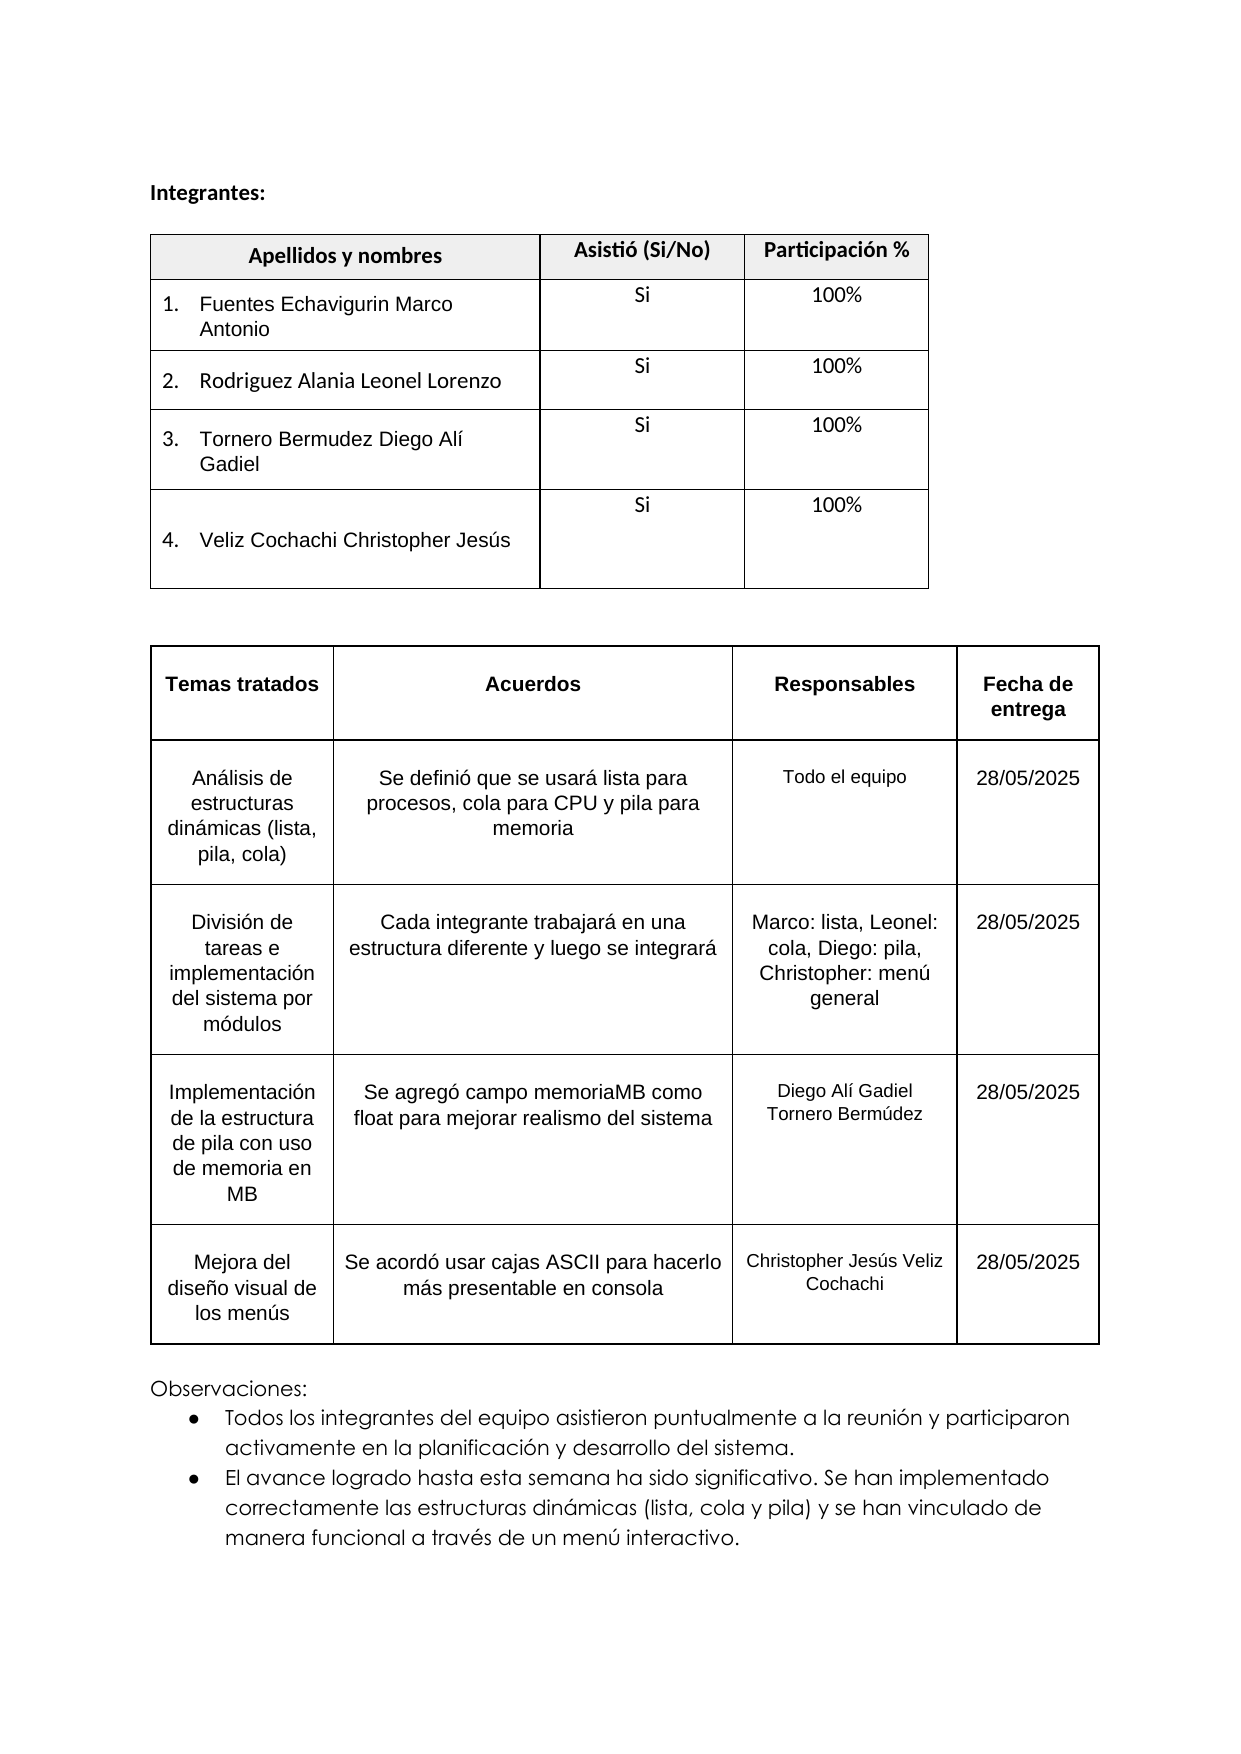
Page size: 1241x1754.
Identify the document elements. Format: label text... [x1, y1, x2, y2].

table_cell Se acordó usar cajas ASCII para hacerlo más presentable en consola [334, 1225, 732, 1343]
table_cell Si [541, 351, 744, 409]
table_cell Marco: lista, Leonel: cola, Diego: pila, Christopher: menú general [733, 885, 956, 1054]
table_header Participación % [745, 235, 928, 279]
table_cell 100% [745, 410, 928, 489]
table_cell Christopher Jesús Veliz Cochachi [733, 1225, 956, 1343]
table_cell 28/05/2025 [958, 741, 1098, 884]
table_cell Cada integrante trabajará en una estructura diferente y luego se integrará [334, 885, 732, 1054]
table_cell Si [541, 490, 744, 588]
table_header Acuerdos [334, 647, 732, 739]
table_cell Se definió que se usará lista para procesos, cola para CPU y pila para memoria [334, 741, 732, 884]
table_header Apellidos y nombres [151, 235, 539, 279]
table_cell Mejora del diseño visual de los menús [152, 1225, 333, 1343]
table_cell 100% [745, 280, 928, 350]
table_cell Veliz Cochachi Christopher Jesús [151, 490, 539, 588]
table_header Fecha de entrega [958, 647, 1098, 739]
table_cell 28/05/2025 [958, 885, 1098, 1054]
table_cell Análisis de estructuras dinámicas (lista, pila, cola) [152, 741, 333, 884]
text Observaciones: [150, 1373, 1090, 1402]
table_cell Diego Alí Gadiel Tornero Bermúdez [733, 1055, 956, 1224]
text Integrantes: [150, 178, 1090, 206]
table_cell 28/05/2025 [958, 1055, 1098, 1224]
table_header Temas tratados [152, 647, 333, 739]
table_cell Todo el equipo [733, 741, 956, 884]
list Todos los integrantes del equipo asistieron puntualmente a la reunión y participaron activamente en la planificación y desarrollo del sistema. [187, 1402, 1090, 1462]
table_header Asistió (Si/No) [541, 235, 744, 279]
list El avance logrado hasta esta semana ha sido significativo. Se han implementado correctamente las estructuras dinámicas (lista, cola y pila) y se han vinculado de manera funcional a través de un menú interactivo. [187, 1462, 1090, 1551]
table_cell Implementación de la estructura de pila con uso de memoria en MB [152, 1055, 333, 1224]
table_cell Si [541, 280, 744, 350]
table_cell Si [541, 410, 744, 489]
table_cell Tornero Bermudez Diego Alí Gadiel [151, 410, 539, 489]
table_cell 100% [745, 490, 928, 588]
table_cell Se agregó campo memoriaMB como float para mejorar realismo del sistema [334, 1055, 732, 1224]
table_header Responsables [733, 647, 956, 739]
table_cell 28/05/2025 [958, 1225, 1098, 1343]
table_cell División de tareas e implementación del sistema por módulos [152, 885, 333, 1054]
table_cell 100% [745, 351, 928, 409]
table_cell Rodriguez Alania Leonel Lorenzo [151, 351, 539, 409]
table_cell Fuentes Echavigurin Marco Antonio [151, 280, 539, 350]
